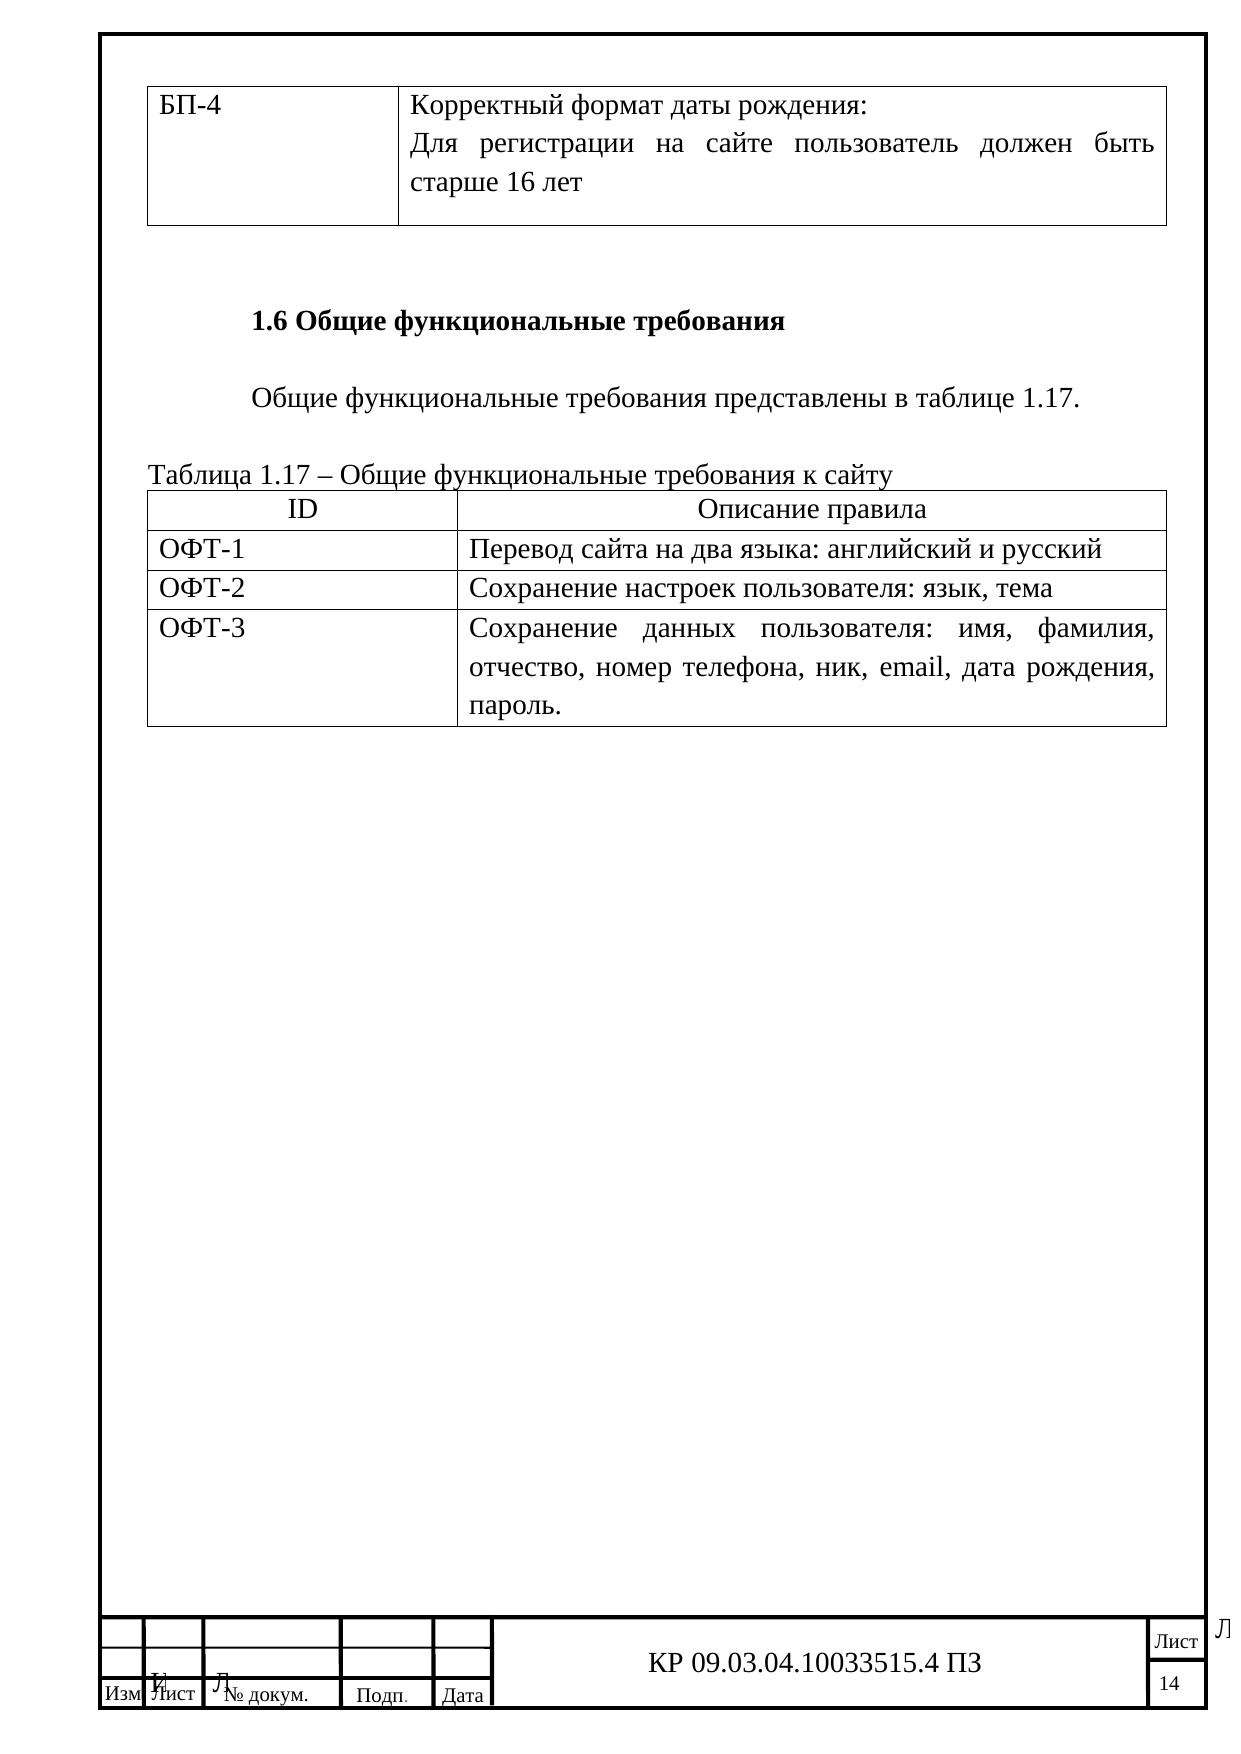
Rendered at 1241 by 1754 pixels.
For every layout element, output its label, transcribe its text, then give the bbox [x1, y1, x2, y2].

table_cell Перевод сайта на два языка: английский и русский [458, 531, 1166, 569]
text Таблица 1.17 – Общие функциональные требования к сайту [148, 457, 1181, 490]
table_header ID [148, 491, 457, 530]
table_cell Корректный формат даты рождения: Для регистрации на сайте пользователь должен быть старше 16 лет [399, 87, 1166, 224]
text Общие функциональные требования представлены в таблице 1.17. [177, 380, 1152, 413]
subtitle 1.6 Общие функциональные требования [177, 303, 1152, 336]
table_cell БП-4 [148, 87, 398, 224]
table_cell ОФТ-3 [148, 610, 457, 726]
table_cell ОФТ-1 [148, 531, 457, 569]
table_header Описание правила [458, 491, 1166, 530]
table_cell ОФТ-2 [148, 571, 457, 609]
table_cell Сохранение настроек пользователя: язык, тема [458, 571, 1166, 609]
table_cell Сохранение данных пользователя: имя, фамилия, отчество, номер телефона, ник, email, дата рождения, пароль. [458, 610, 1166, 726]
